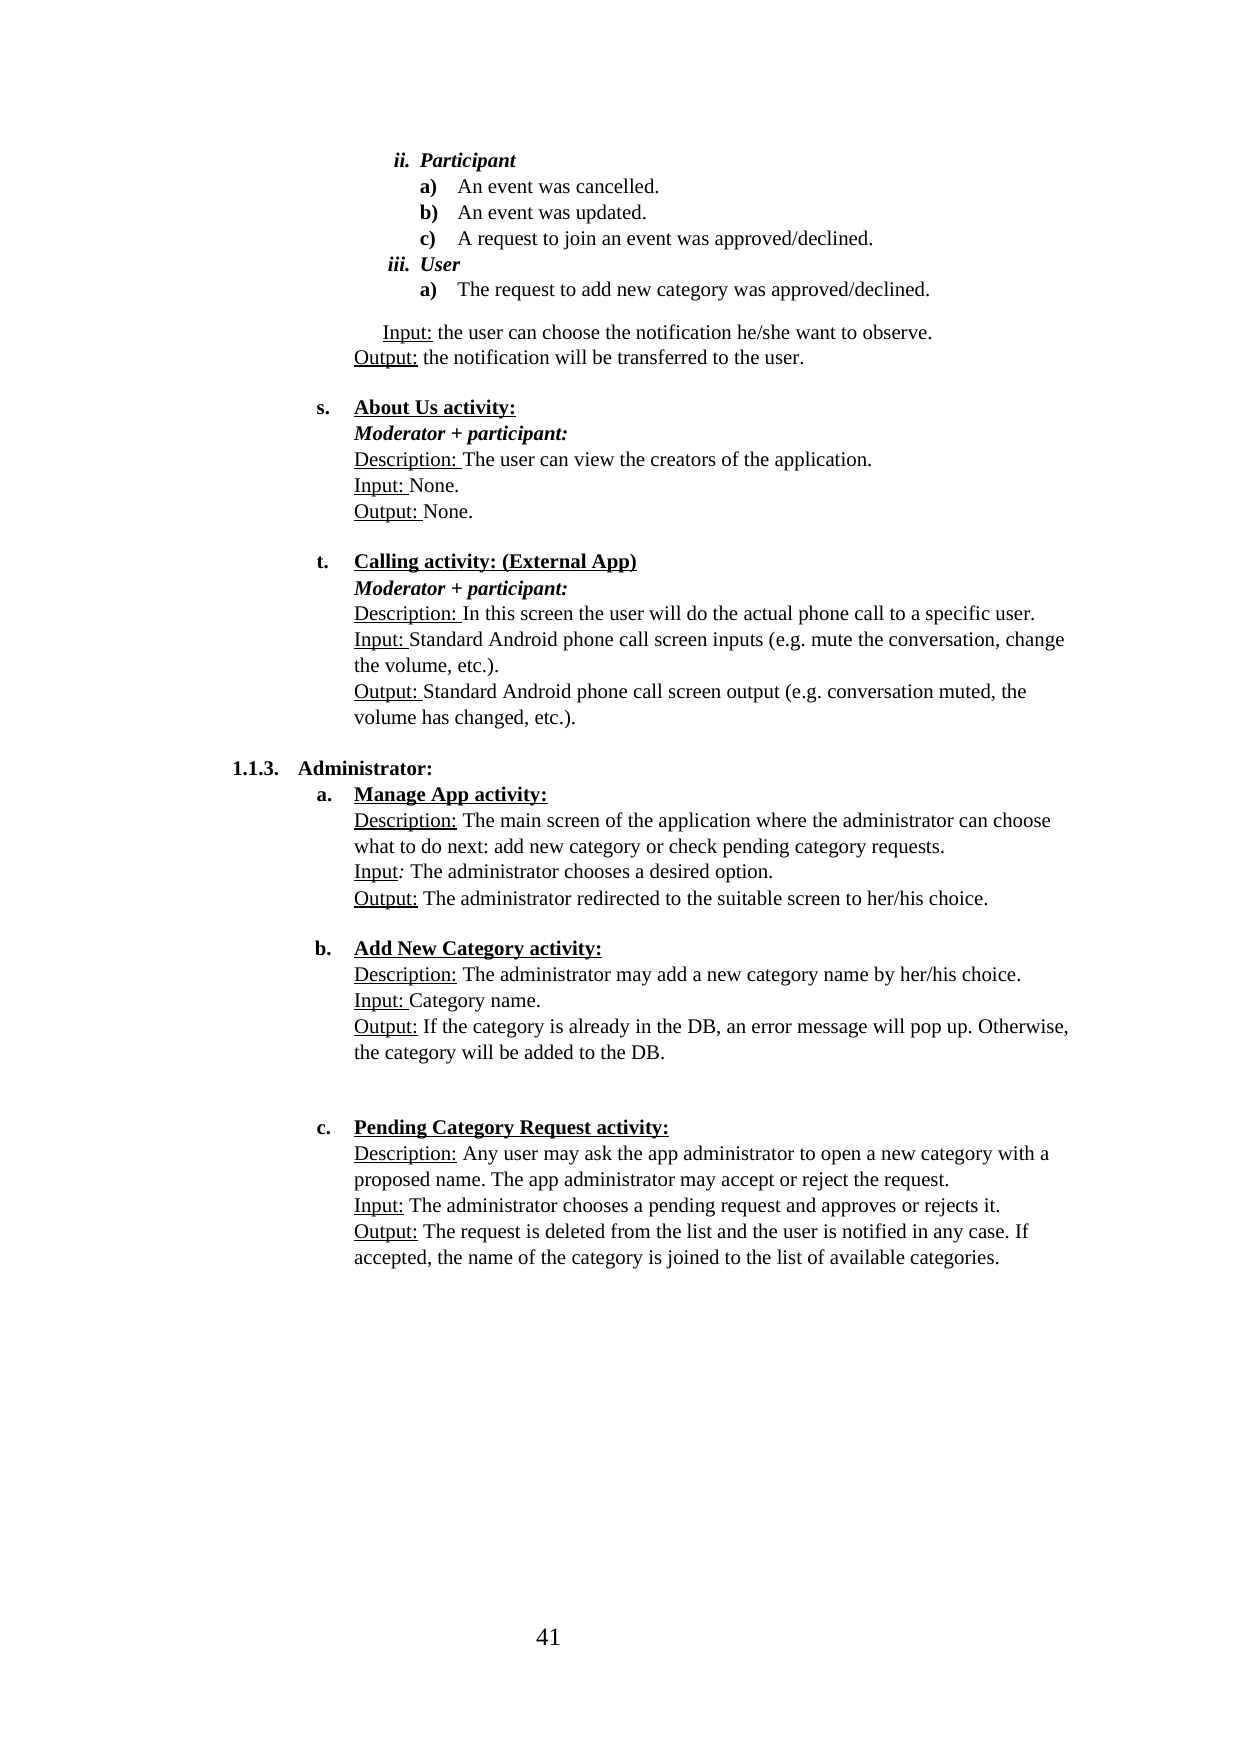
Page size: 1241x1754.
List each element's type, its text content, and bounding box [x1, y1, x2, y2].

list Manage App activity: Description: The main screen of the application where the administrator can choose what to do next: add new category or check pending category requests. Input: The administrator chooses a desired option. Output: The administrator redirected to the suitable screen to her/his choice. [316, 782, 1092, 909]
list User [410, 251, 1092, 276]
text Input: the user can choose the notification he/she want to observe. Output: the notification will be transferred to the user. [354, 320, 941, 369]
list Calling activity: (External App) Moderator + participant: Description: In this screen the user will do the actual phone call to a specific user. Input: Standard Android phone call screen inputs (e.g. mute the conversation, change the volume, etc.). Output: Standard Android phone call screen output (e.g. conversation muted, the volume has changed, etc.). [316, 549, 1092, 729]
list Pending Category Request activity: Description: Any user may ask the app administrator to open a new category with a proposed name. The app administrator may accept or reject the request. Input: The administrator chooses a pending request and approves or rejects it. Output: The request is deleted from the list and the user is notified in any case. If accepted, the name of the category is joined to the list of available categories. [316, 1115, 1092, 1295]
list The request to add new category was approved/declined. [419, 277, 1092, 301]
list A request to join an event was approved/declined. [419, 226, 1092, 249]
list About Us activity: Moderator + participant: Description: The user can view the creators of the application. Input: None. Output: None. [316, 395, 1092, 523]
list Administrator: [232, 756, 1092, 780]
list An event was cancelled. [419, 174, 1092, 198]
list An event was updated. [419, 199, 1092, 224]
list Add New Category activity: Description: The administrator may add a new category name by her/his choice. Input: Category name. Output: If the category is already in the DB, an error message will pop up. Otherwise, the category will be added to the DB. [314, 936, 1092, 1064]
list Participant [410, 148, 1092, 172]
